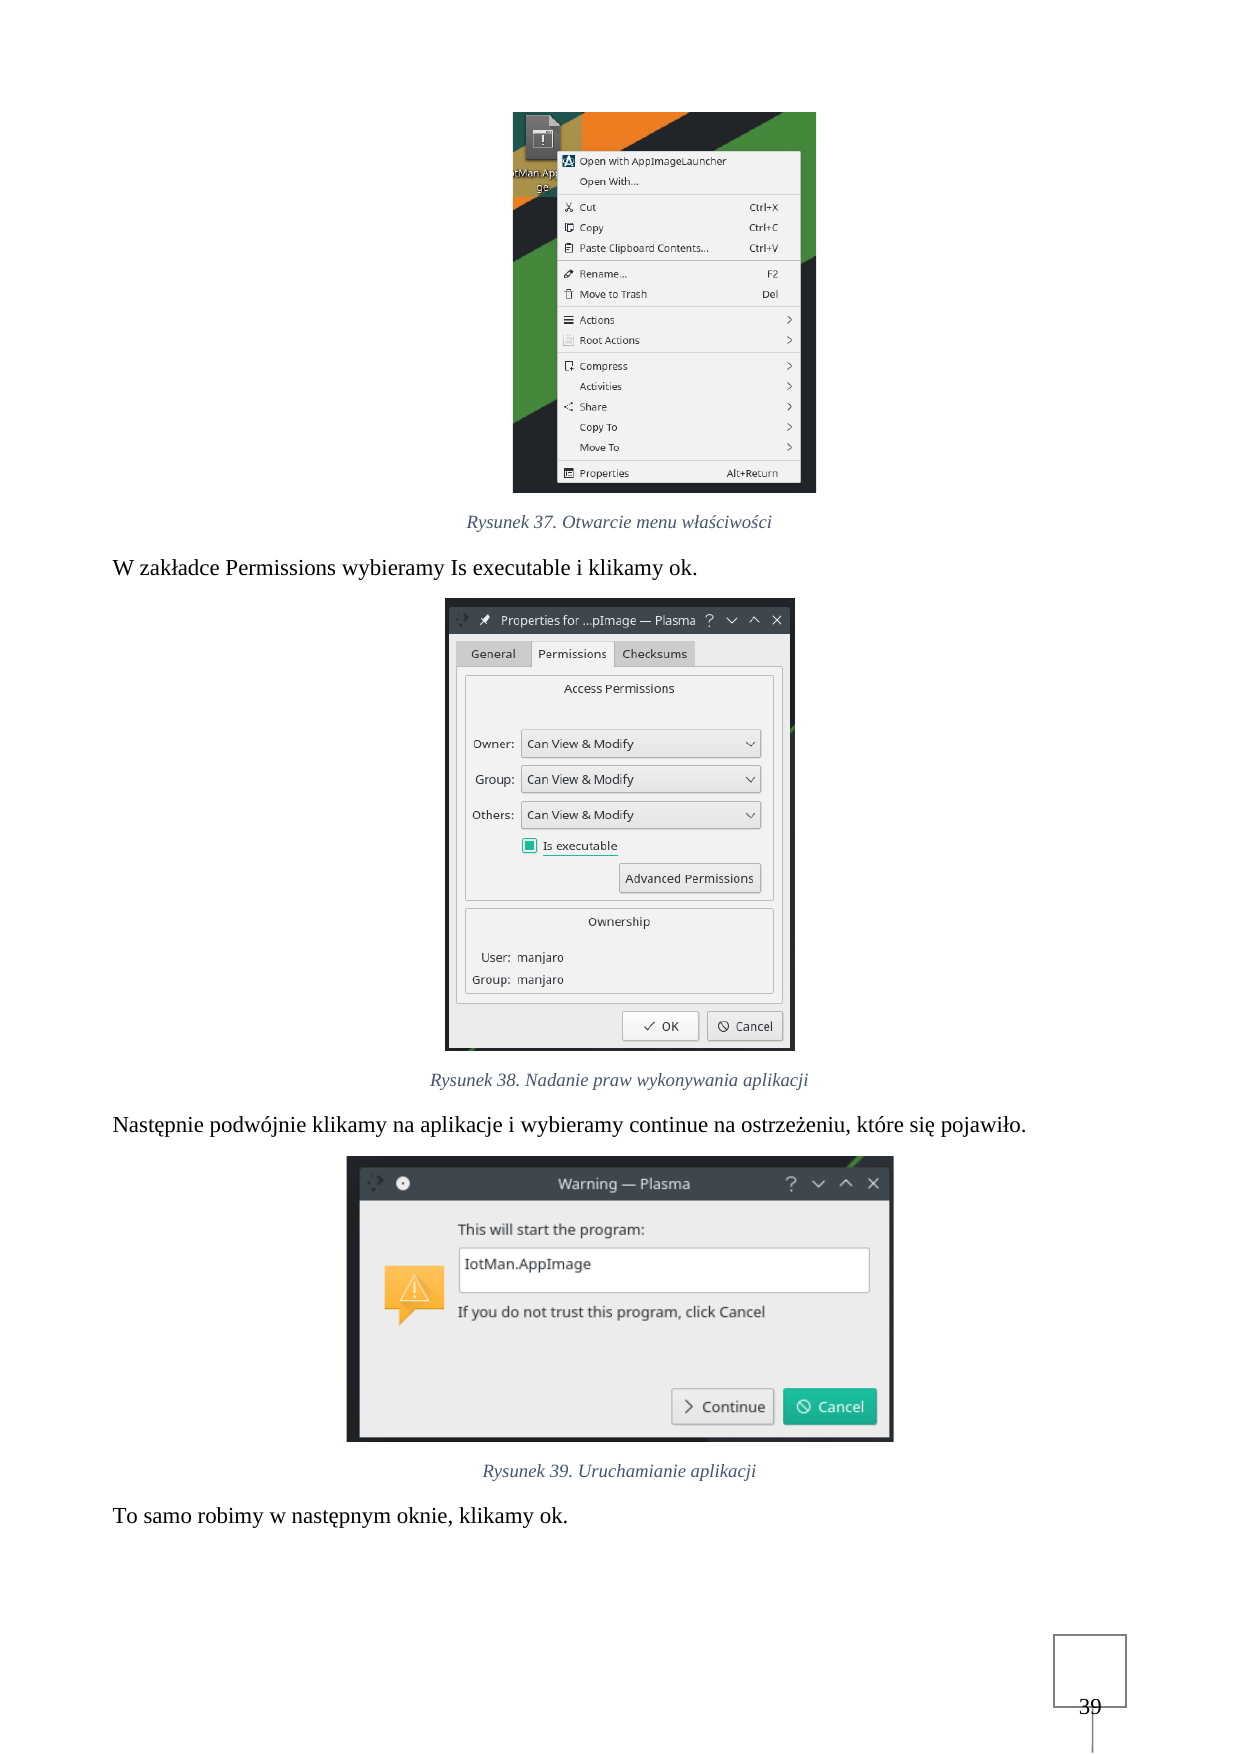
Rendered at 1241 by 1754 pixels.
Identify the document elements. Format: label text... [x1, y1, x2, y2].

text Następnie podwójnie klikamy na aplikacje i wybieramy continue na ostrzeżeniu, które się pojawiło. [112, 1112, 1128, 1138]
picture [346, 1156, 894, 1442]
picture [445, 598, 795, 1051]
picture [512, 112, 817, 493]
text To samo robimy w następnym oknie, klikamy ok. [112, 1503, 1128, 1529]
text W zakładce Permissions wybieramy Is executable i klikamy ok. [112, 554, 1128, 580]
